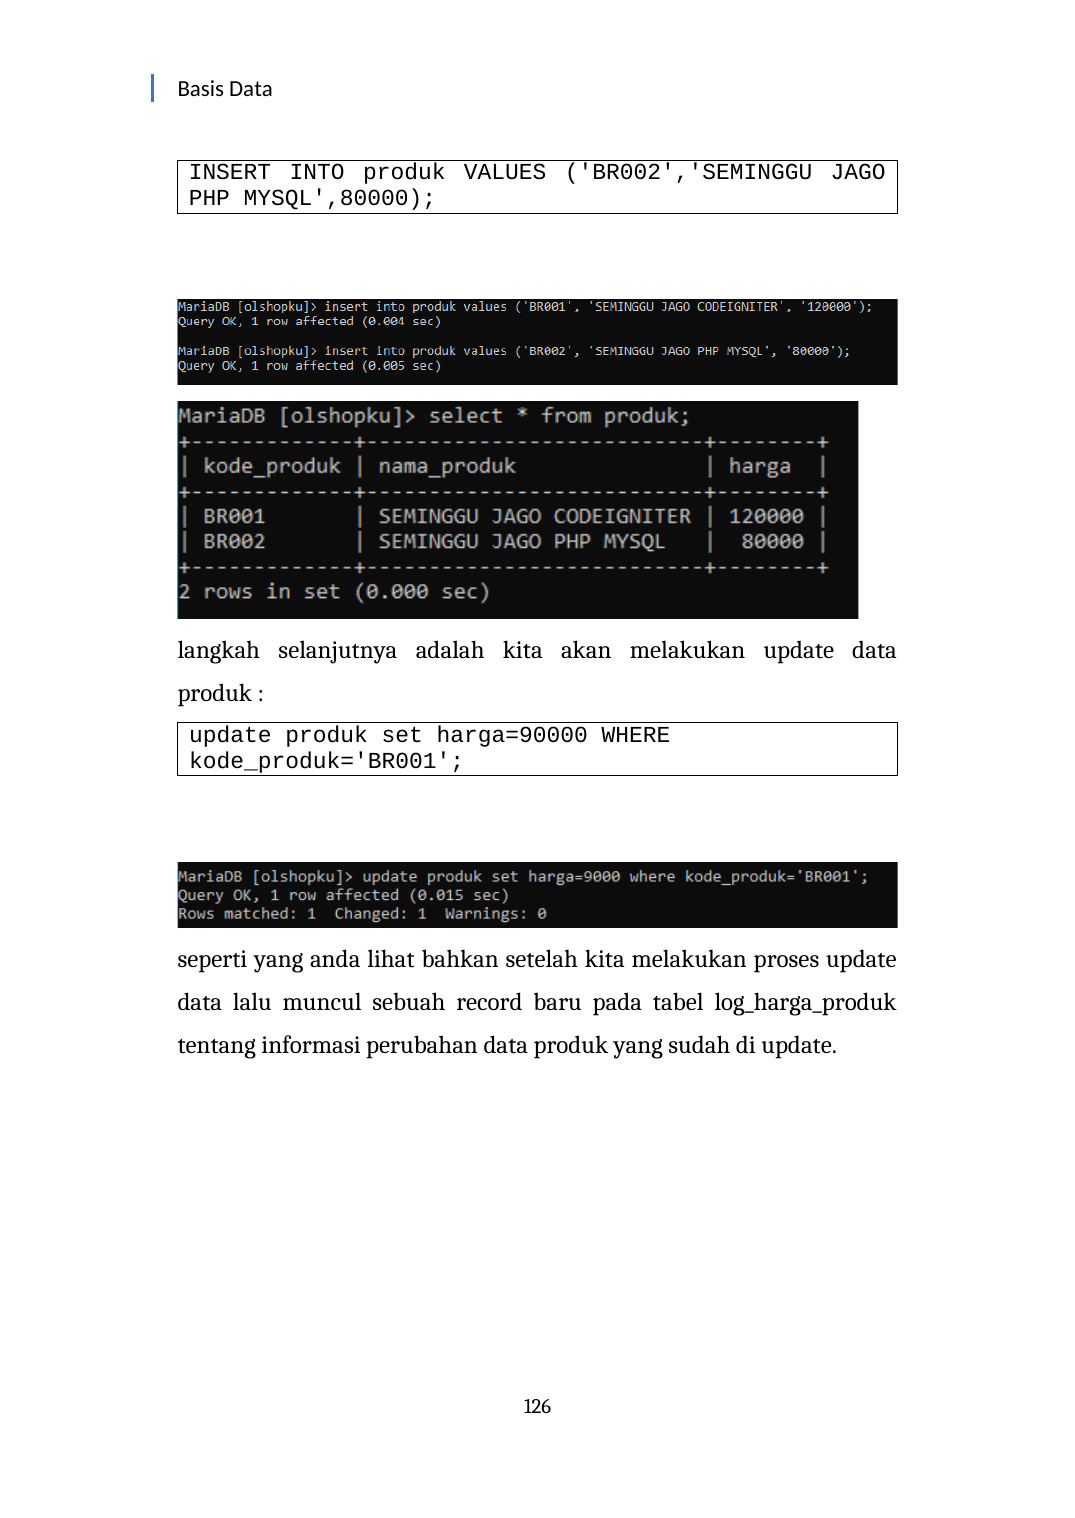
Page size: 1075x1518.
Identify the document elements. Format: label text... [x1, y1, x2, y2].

text seperti yang anda lihat bahkan setelah kita melakukan proses update data lalu muncul sebuah record baru pada tabel log_harga_produk tentang informasi perubahan data produk yang sudah di update. [177, 945, 898, 1060]
table_header update produk set harga=90000 WHERE kode_produk='BR001'; [178, 723, 897, 775]
picture [177, 862, 898, 928]
picture [177, 401, 859, 619]
picture [177, 299, 898, 385]
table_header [178, 161, 897, 212]
title langkah selanjutnya adalah kita akan melakukan update data produk : [177, 636, 898, 708]
